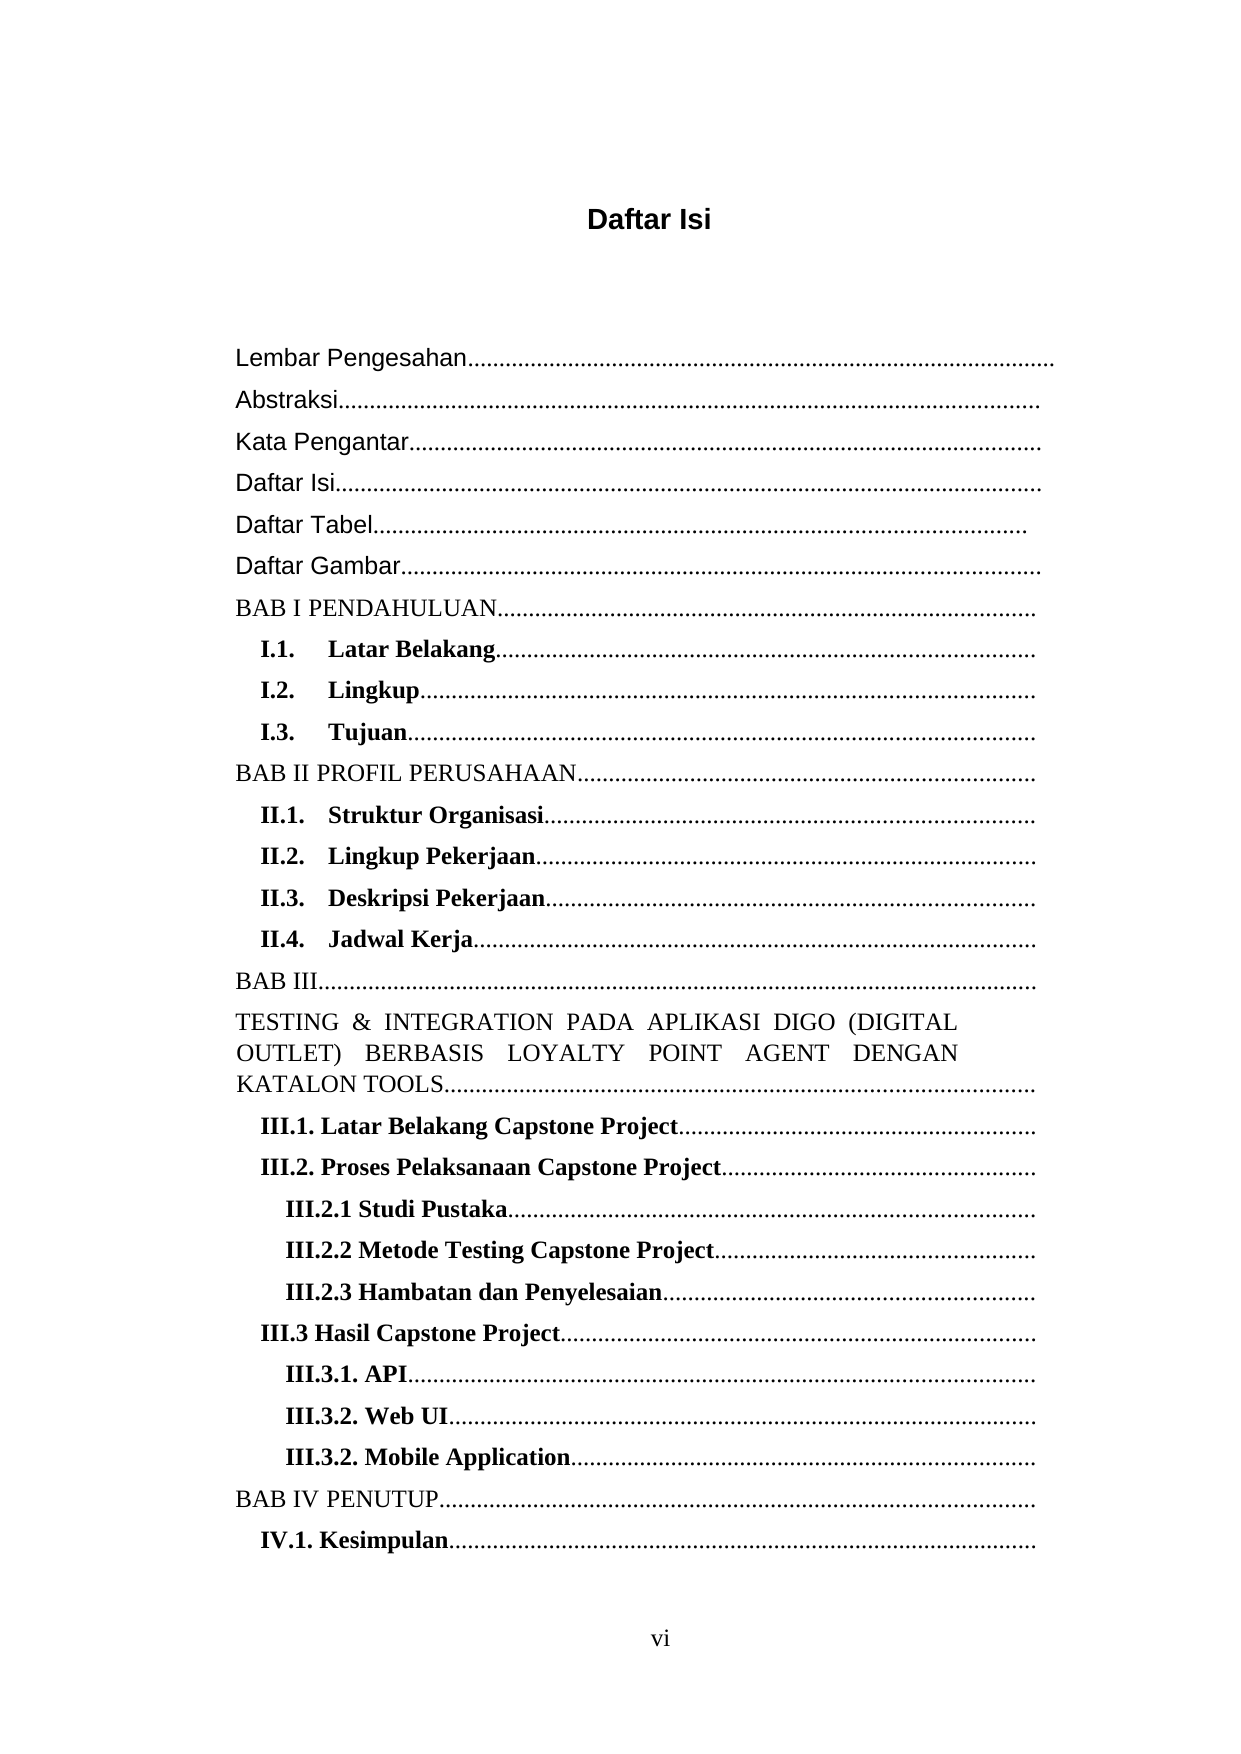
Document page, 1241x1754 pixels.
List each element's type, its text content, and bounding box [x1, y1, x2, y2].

subtitle Daftar Isi [235, 202, 1063, 236]
